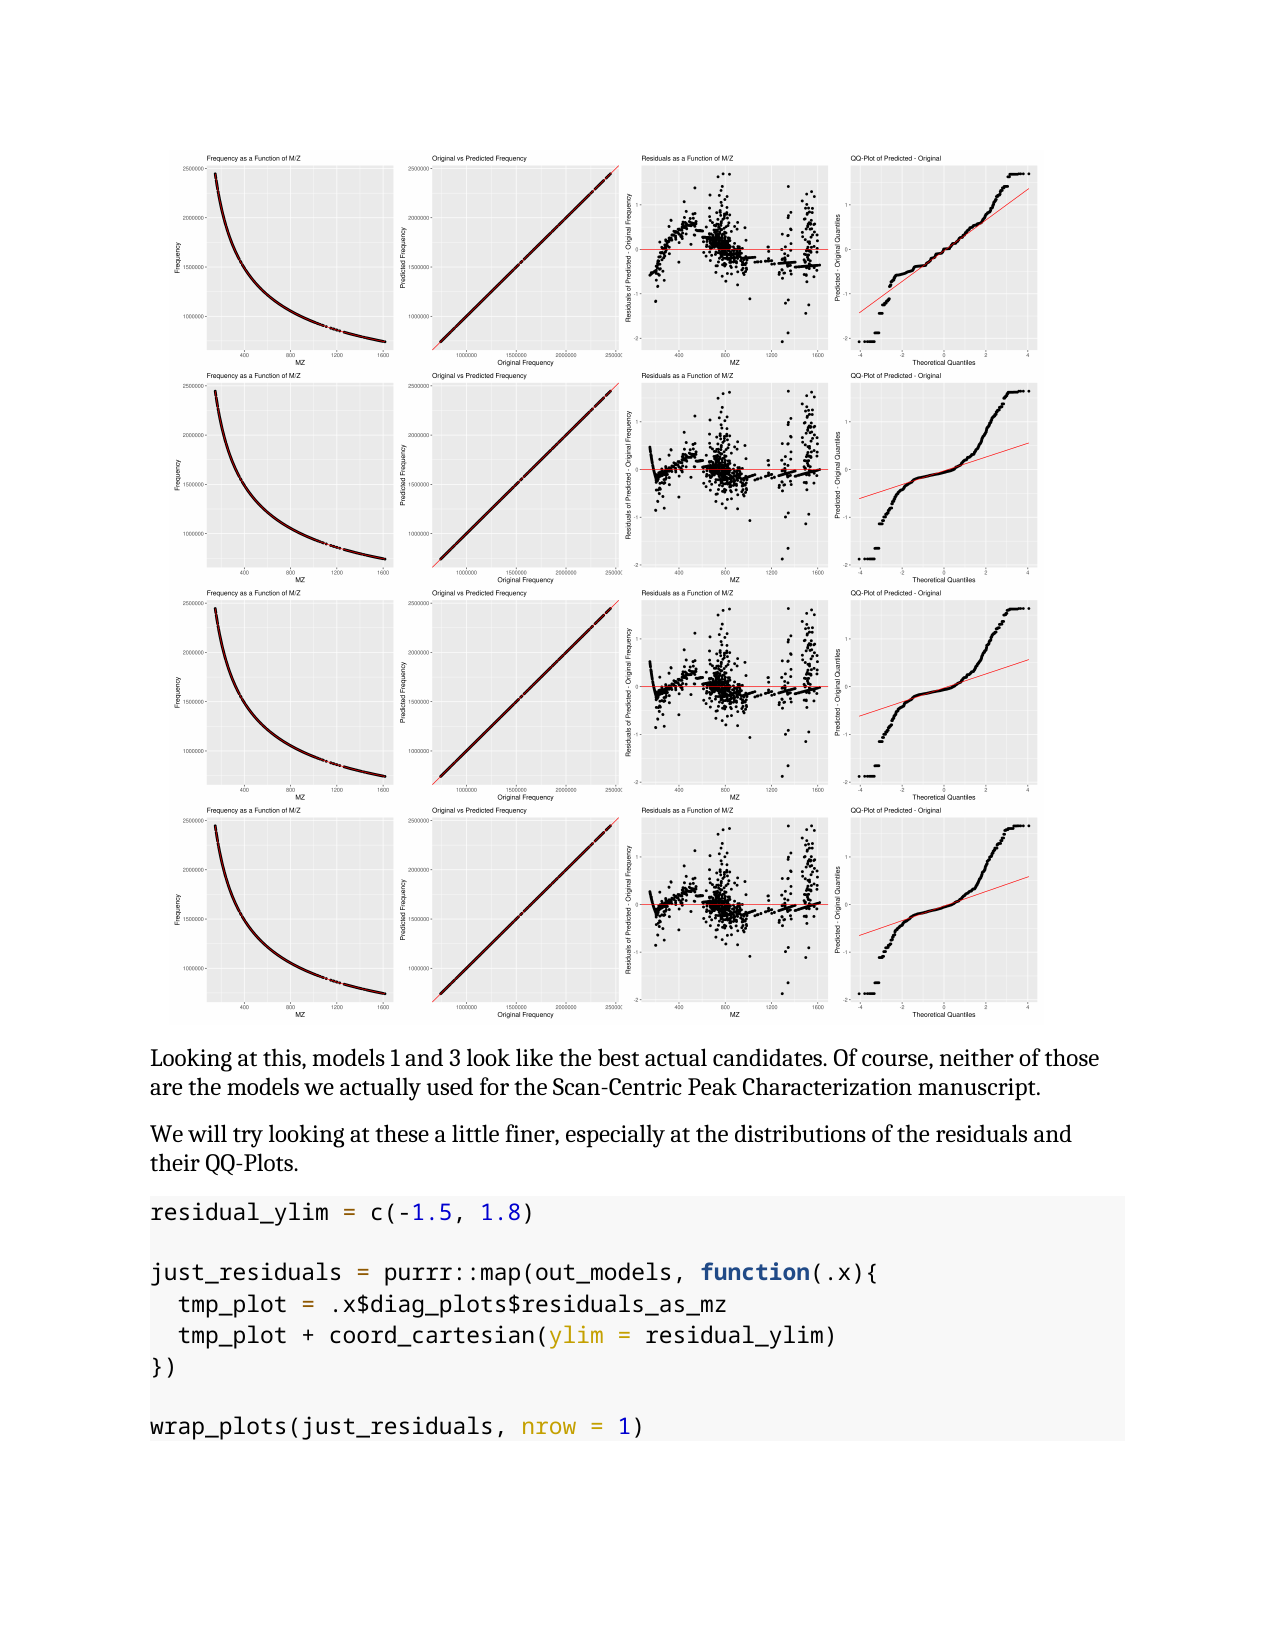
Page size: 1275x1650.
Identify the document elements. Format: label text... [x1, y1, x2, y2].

text residual_ylim = c(-1.5, 1.8) just_residuals = purrr::map(out_models, function(.x){ tmp_plot = .x$diag_plots$residuals_as_mz tmp_plot + coord_cartesian(ylim = residual_ylim) }) wrap_plots(just_residuals, nrow = 1) [150, 1196, 1125, 1441]
text Looking at this, models 1 and 3 look like the best actual candidates. Of course, neither of those are the models we actually used for the Scan-Centric Peak Characterization manuscript. [150, 1044, 1125, 1101]
text We will try looking at these a little finer, especially at the distributions of the residuals and their QQ-Plots. [150, 1120, 1125, 1177]
